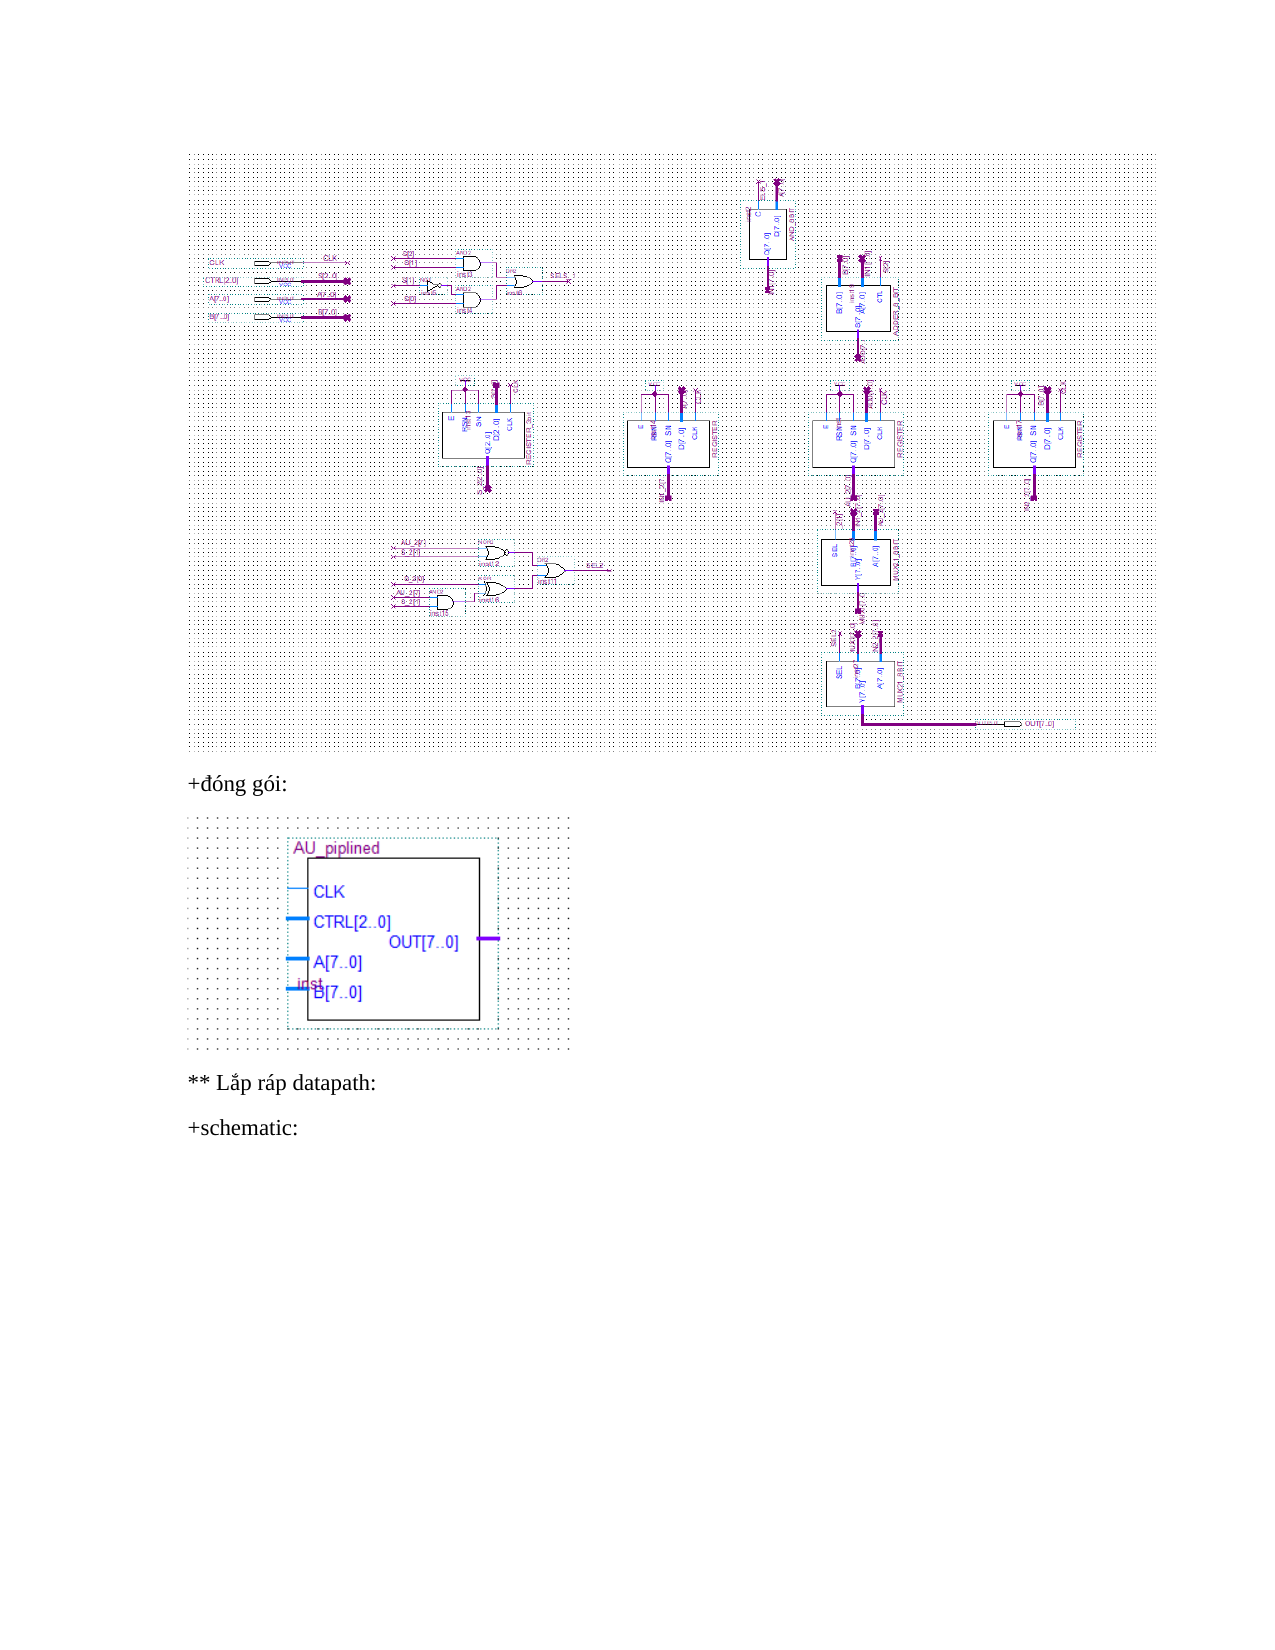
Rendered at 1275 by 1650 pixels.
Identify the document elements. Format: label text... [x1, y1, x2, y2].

picture [187, 815, 573, 1051]
text +đóng gói: [187, 770, 1125, 797]
text ** Lắp ráp datapath: [187, 1069, 1125, 1096]
text +schematic: [187, 1114, 1125, 1141]
picture [187, 150, 1163, 752]
